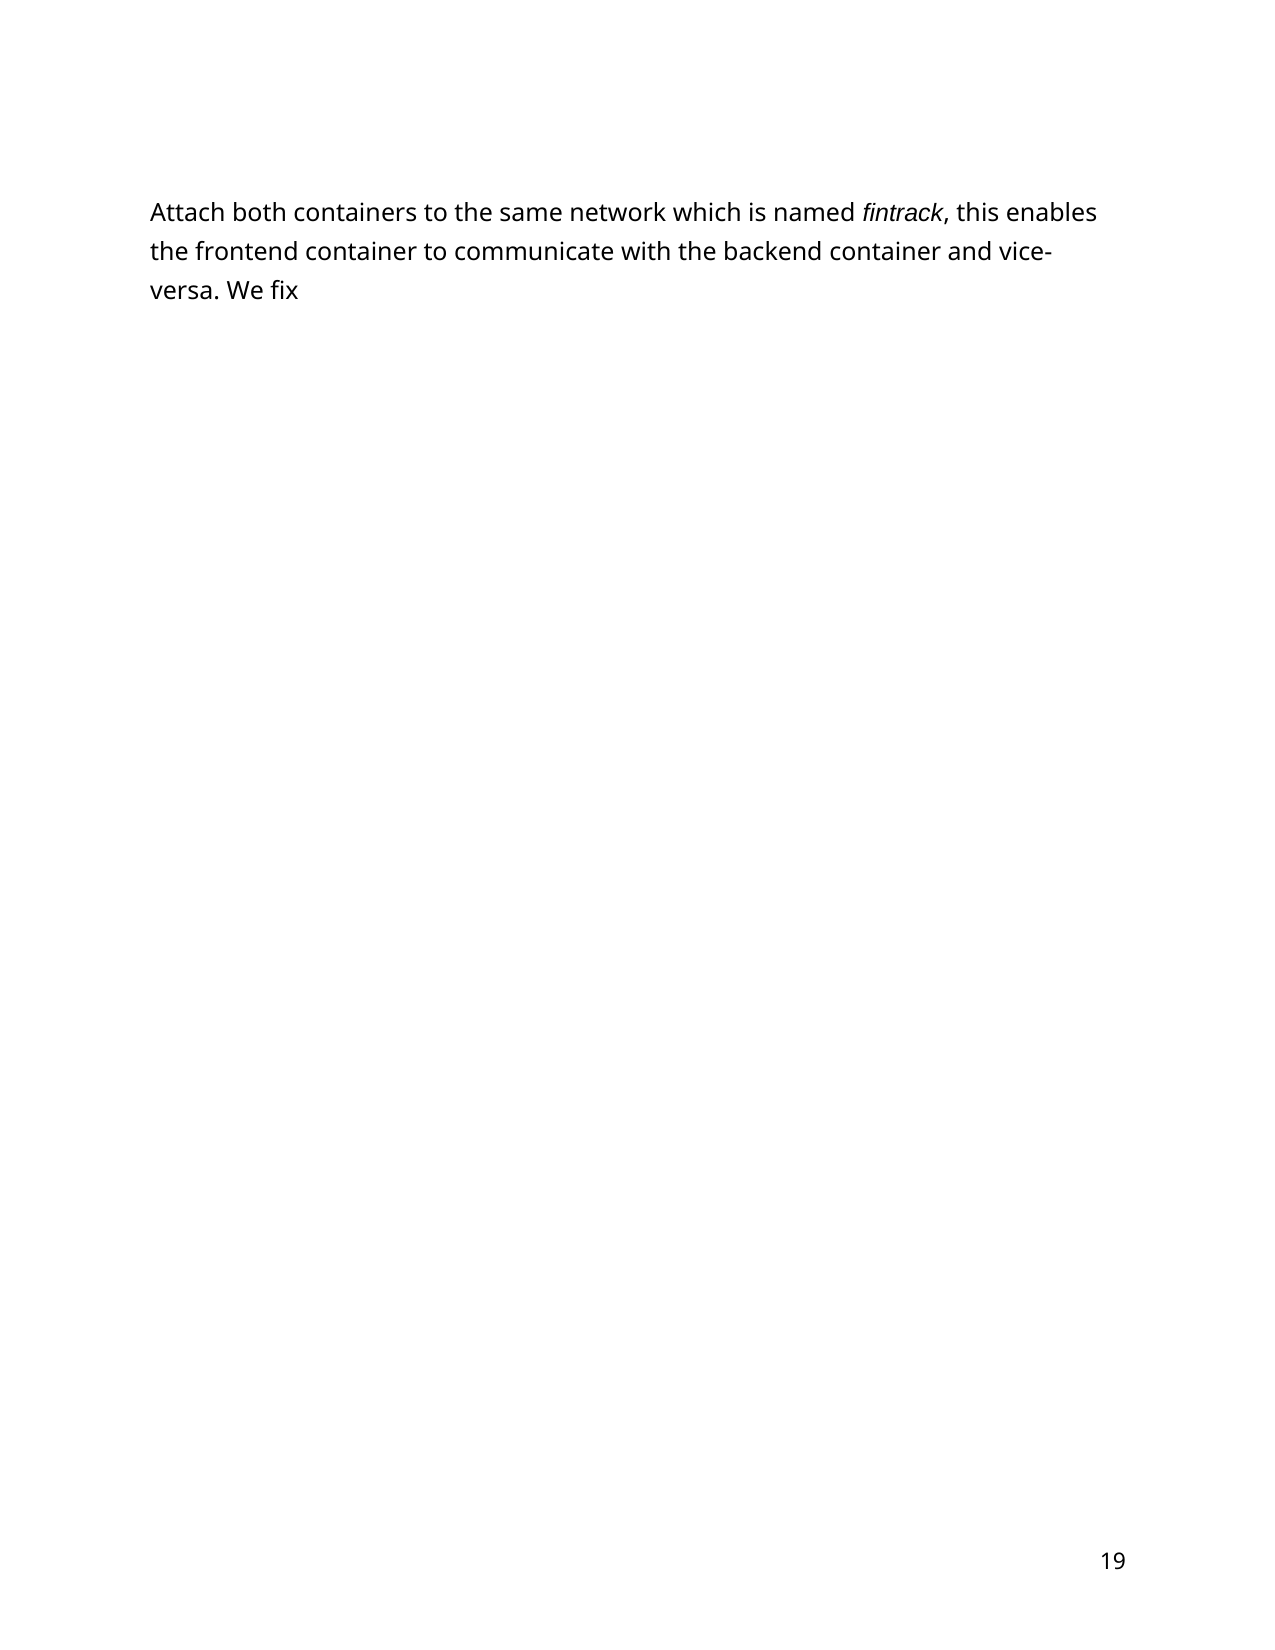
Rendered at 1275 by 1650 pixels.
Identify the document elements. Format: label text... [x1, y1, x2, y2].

text Attach both containers to the same network which is named fintrack, this enables the frontend container to communicate with the backend container and vice-versa. We fix [150, 194, 1112, 307]
